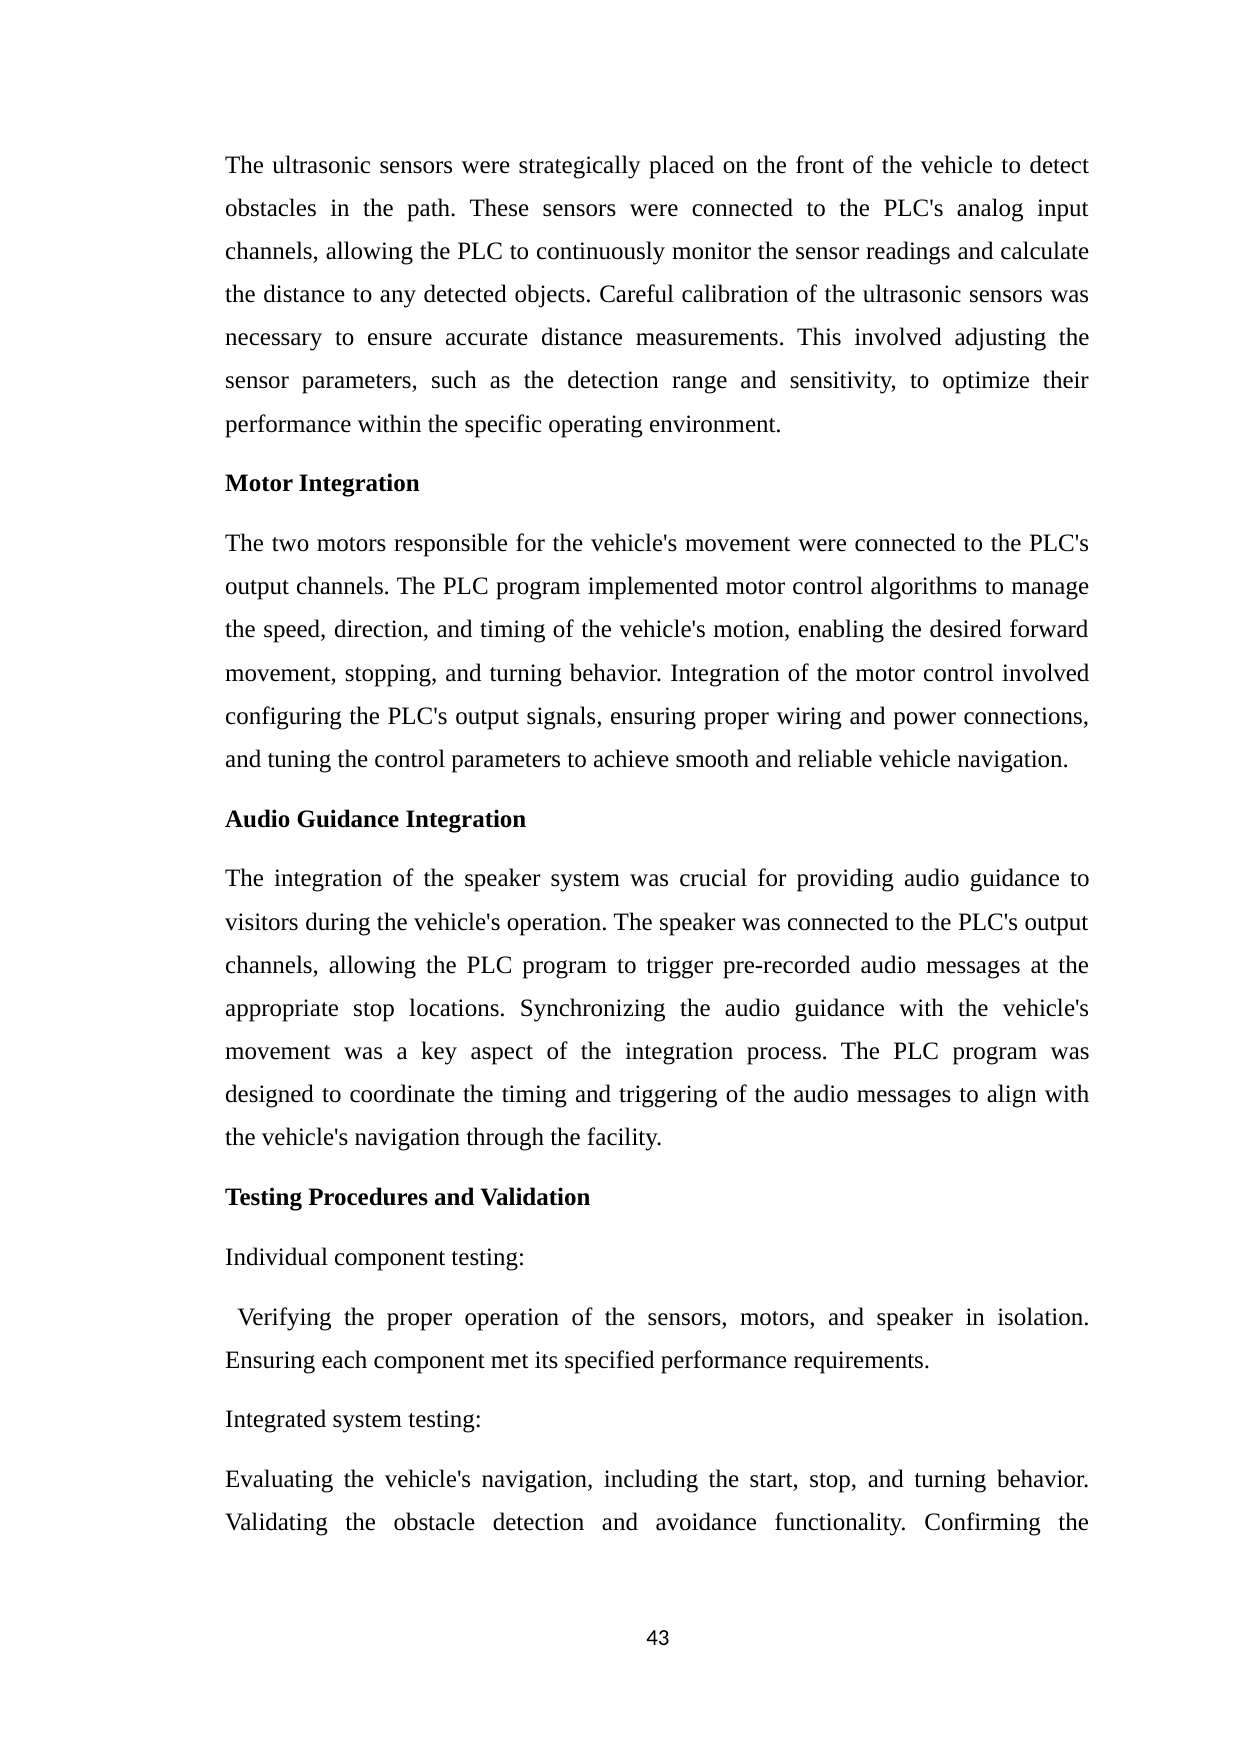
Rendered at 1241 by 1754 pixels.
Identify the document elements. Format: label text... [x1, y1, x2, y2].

text Integrated system testing: [225, 1404, 1090, 1433]
text Individual component testing: [225, 1242, 1090, 1271]
text Motor Integration [225, 468, 1090, 497]
text The ultrasonic sensors were strategically placed on the front of the vehicle to detect obstacles in the path. These sensors were connected to the PLC's analog input channels, allowing the PLC to continuously monitor the sensor readings and calculate the distance to any detected objects. Careful calibration of the ultrasonic sensors was necessary to ensure accurate distance measurements. This involved adjusting the sensor parameters, such as the detection range and sensitivity, to optimize their performance within the specific operating environment. [225, 150, 1090, 437]
text The integration of the speaker system was crucial for providing audio guidance to visitors during the vehicle's operation. The speaker was connected to the PLC's output channels, allowing the PLC program to trigger pre-recorded audio messages at the appropriate stop locations. Synchronizing the audio guidance with the vehicle's movement was a key aspect of the integration process. The PLC program was designed to coordinate the timing and triggering of the audio messages to align with the vehicle's navigation through the facility. [225, 863, 1090, 1151]
text Audio Guidance Integration [225, 804, 1090, 832]
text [225, 1464, 1090, 1536]
text The two motors responsible for the vehicle's movement were connected to the PLC's output channels. The PLC program implemented motor control algorithms to manage the speed, direction, and timing of the vehicle's motion, enabling the desired forward movement, stopping, and turning behavior. Integration of the motor control involved configuring the PLC's output signals, ensuring proper wiring and power connections, and tuning the control parameters to achieve smooth and reliable vehicle navigation. [225, 528, 1090, 773]
text Testing Procedures and Validation [225, 1182, 1090, 1211]
text Verifying the proper operation of the sensors, motors, and speaker in isolation. Ensuring each component met its specified performance requirements. [225, 1302, 1090, 1373]
